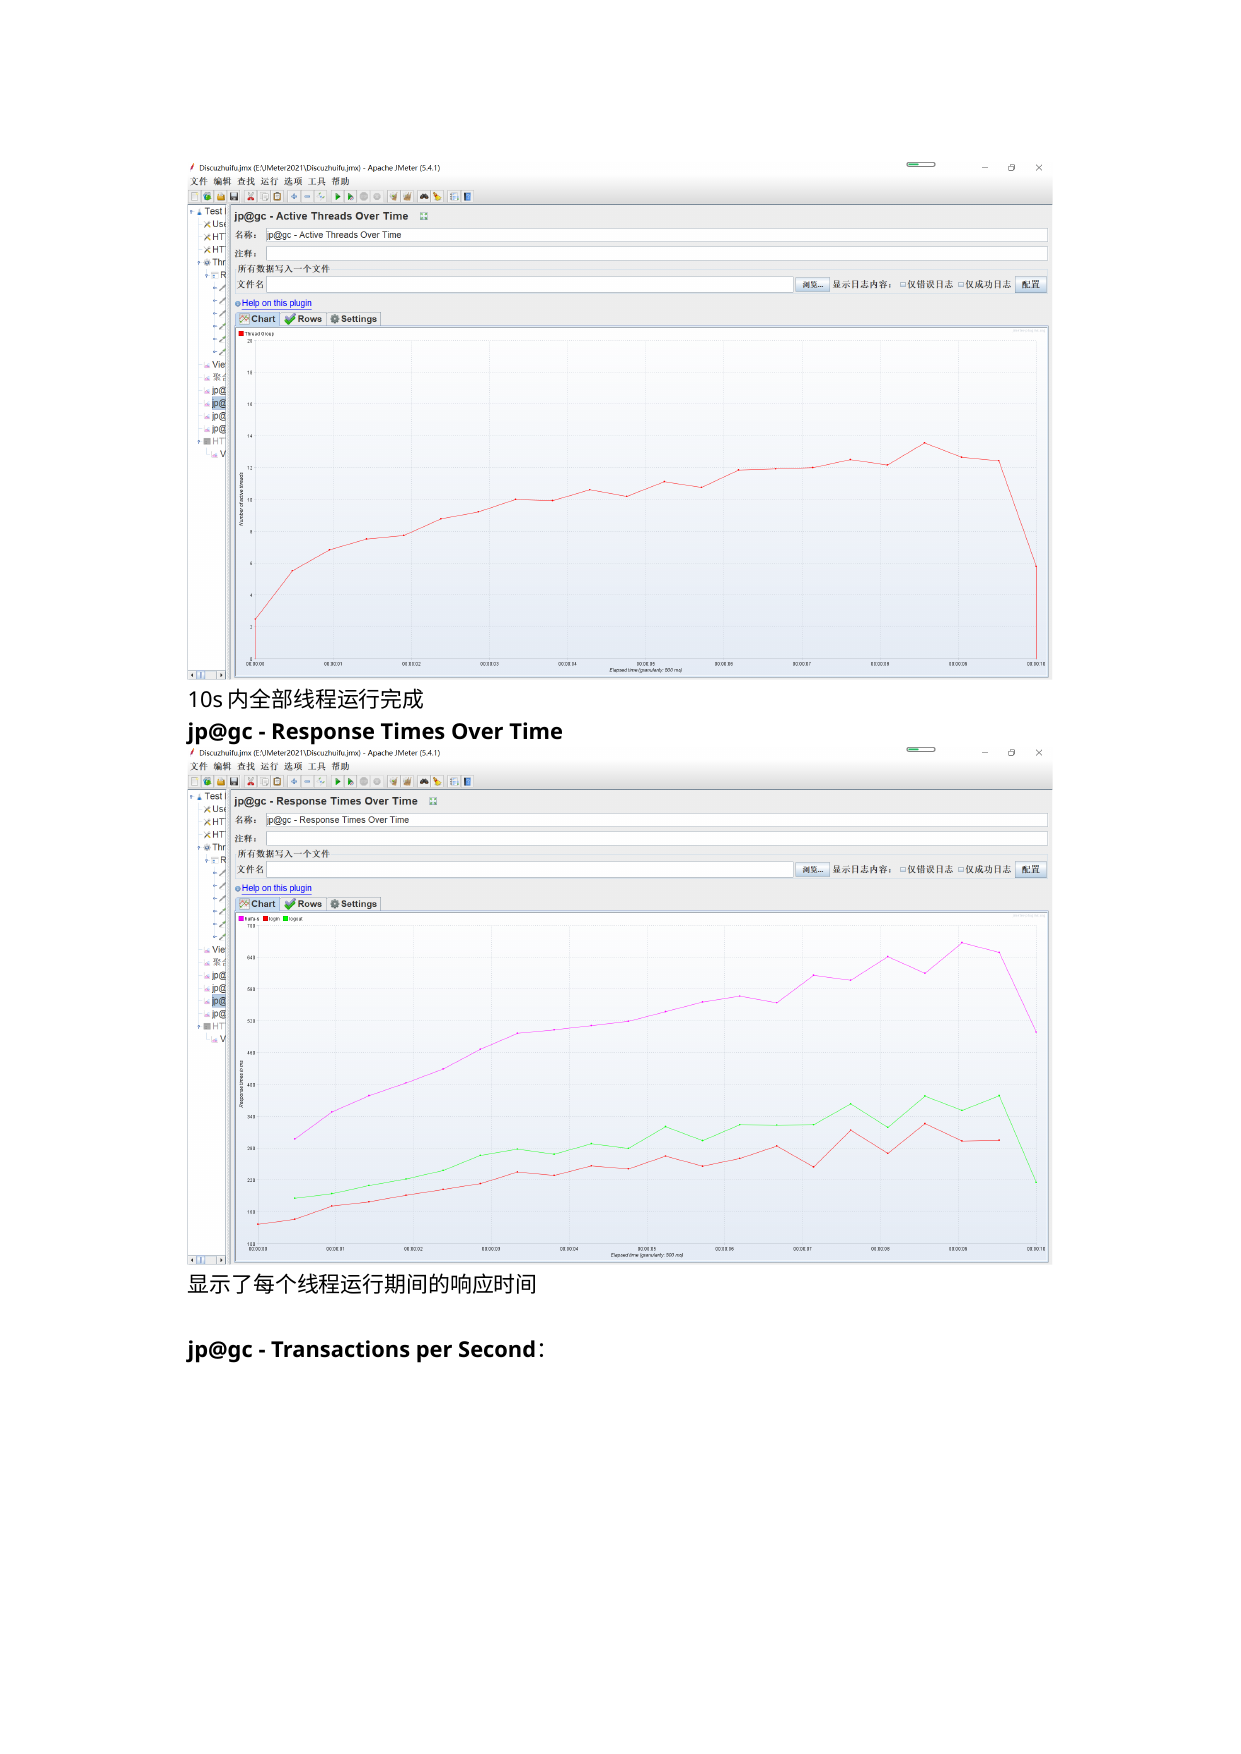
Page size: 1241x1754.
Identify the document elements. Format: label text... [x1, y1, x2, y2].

text jp@gc - Transactions per Second： [187, 1332, 1053, 1364]
text jp@gc - Response Times Over Time [187, 714, 1053, 747]
text 显示了每个线程运行期间的响应时间 [187, 1267, 1053, 1299]
picture [187, 162, 1053, 680]
picture [187, 747, 1053, 1265]
text 10s内全部线程运行完成 [187, 682, 1053, 714]
